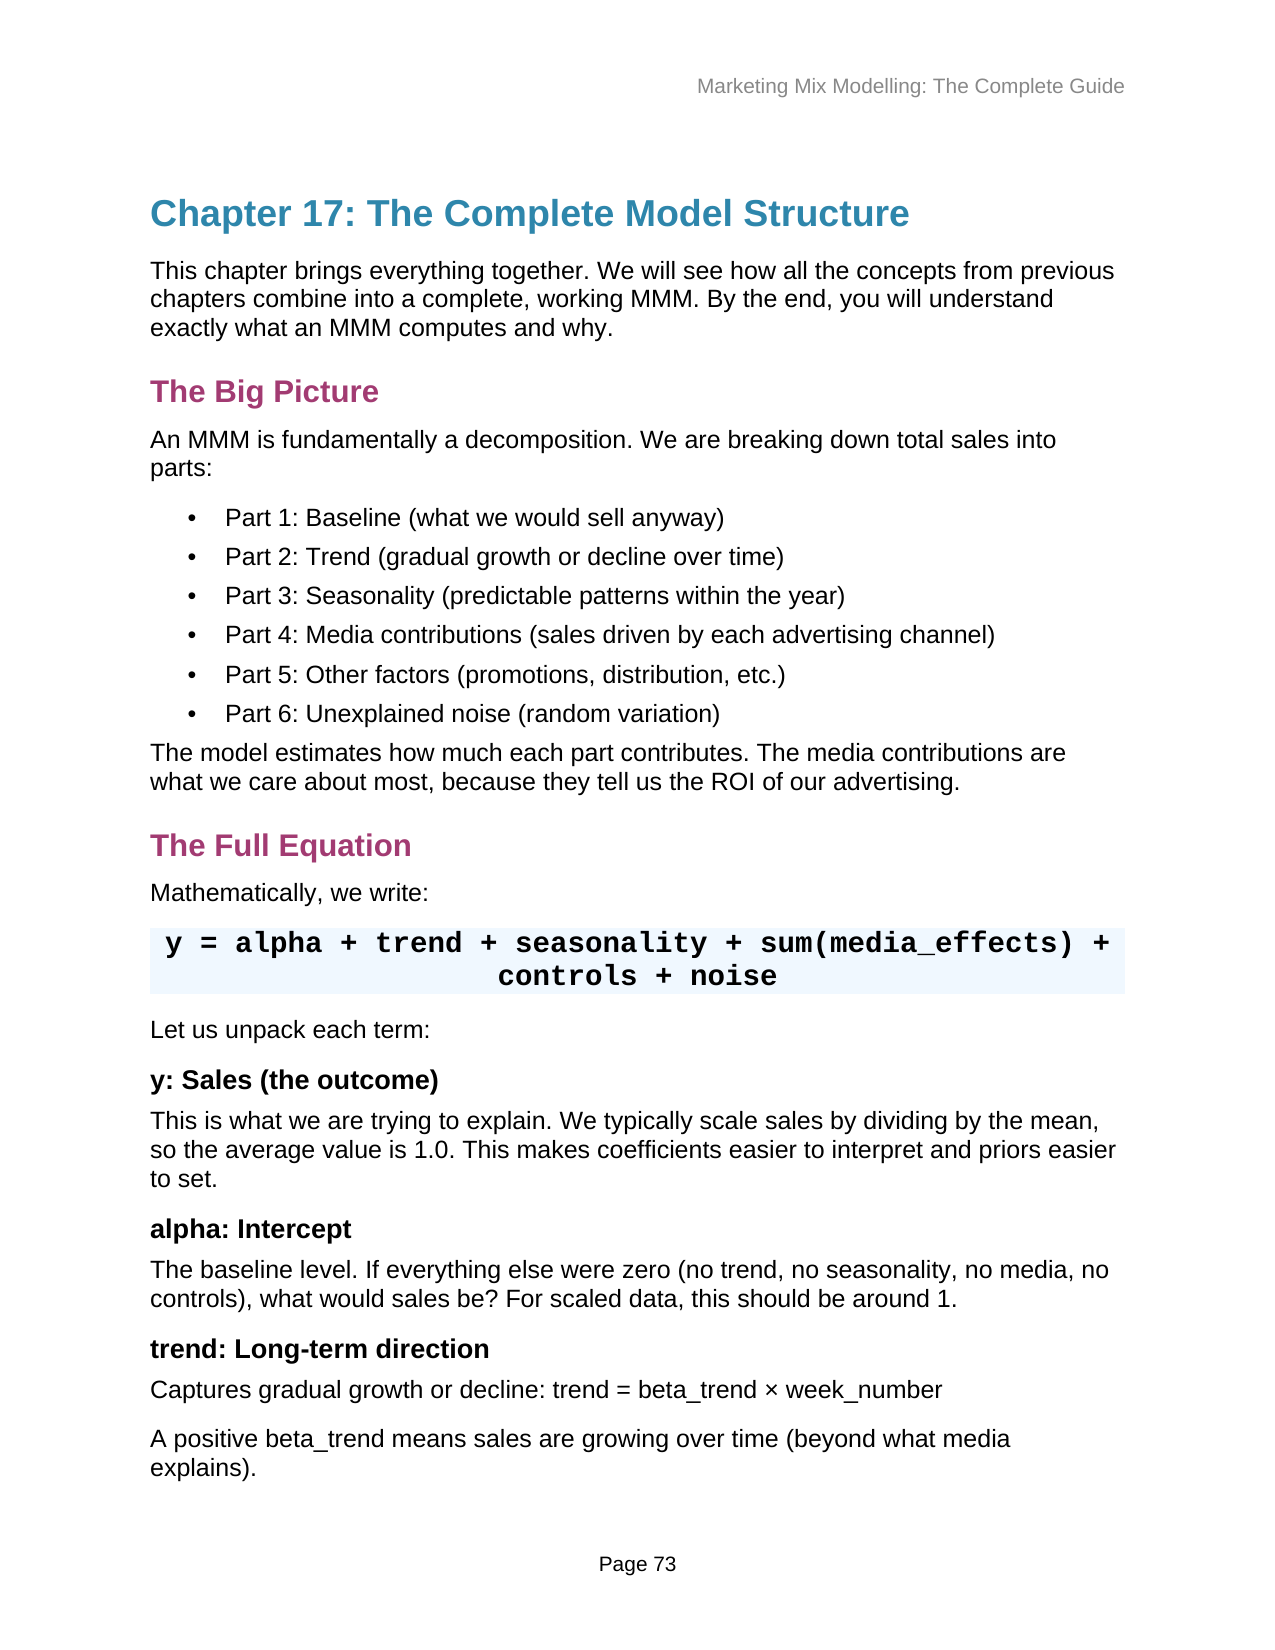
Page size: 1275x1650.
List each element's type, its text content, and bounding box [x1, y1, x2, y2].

subtitle The Big Picture [150, 373, 1125, 409]
subtitle y: Sales (the outcome) [150, 1064, 1125, 1096]
list Part 5: Other factors (promotions, distribution, etc.) [187, 660, 1125, 688]
list Part 6: Unexplained noise (random variation) [187, 699, 1125, 728]
text y = alpha + trend + seasonality + sum(media_effects) + controls + noise [150, 928, 1125, 994]
list Part 3: Seasonality (predictable patterns within the year) [187, 581, 1125, 610]
text This is what we are trying to explain. We typically scale sales by dividing by the mean, so the average value is 1.0. This makes coefficients easier to interpret and priors easier to set. [150, 1106, 1125, 1192]
text Let us unpack each term: [150, 1015, 1125, 1043]
subtitle The Full Equation [150, 827, 1125, 863]
text The baseline level. If everything else were zero (no trend, no seasonality, no media, no controls), what would sales be? For scaled data, this should be around 1. [150, 1255, 1125, 1312]
subtitle alpha: Intercept [150, 1213, 1125, 1244]
text An MMM is fundamentally a decomposition. We are breaking down total sales into parts: [150, 425, 1125, 482]
list Part 1: Baseline (what we would sell anyway) [187, 503, 1125, 532]
text Captures gradual growth or decline: trend = beta_trend × week_number [150, 1375, 1125, 1403]
text Mathematically, we write: [150, 878, 1125, 907]
text A positive beta_trend means sales are growing over time (beyond what media explains). [150, 1424, 1125, 1482]
list Part 2: Trend (gradual growth or decline over time) [187, 542, 1125, 571]
subtitle trend: Long-term direction [150, 1333, 1125, 1364]
text This chapter brings everything together. We will see how all the concepts from previous chapters combine into a complete, working MMM. By the end, you will understand exactly what an MMM computes and why. [150, 256, 1125, 342]
text The model estimates how much each part contributes. The media contributions are what we care about most, because they tell us the ROI of our advertising. [150, 738, 1125, 796]
subtitle Chapter 17: The Complete Model Structure [150, 192, 1125, 235]
list Part 4: Media contributions (sales driven by each advertising channel) [187, 621, 1125, 649]
